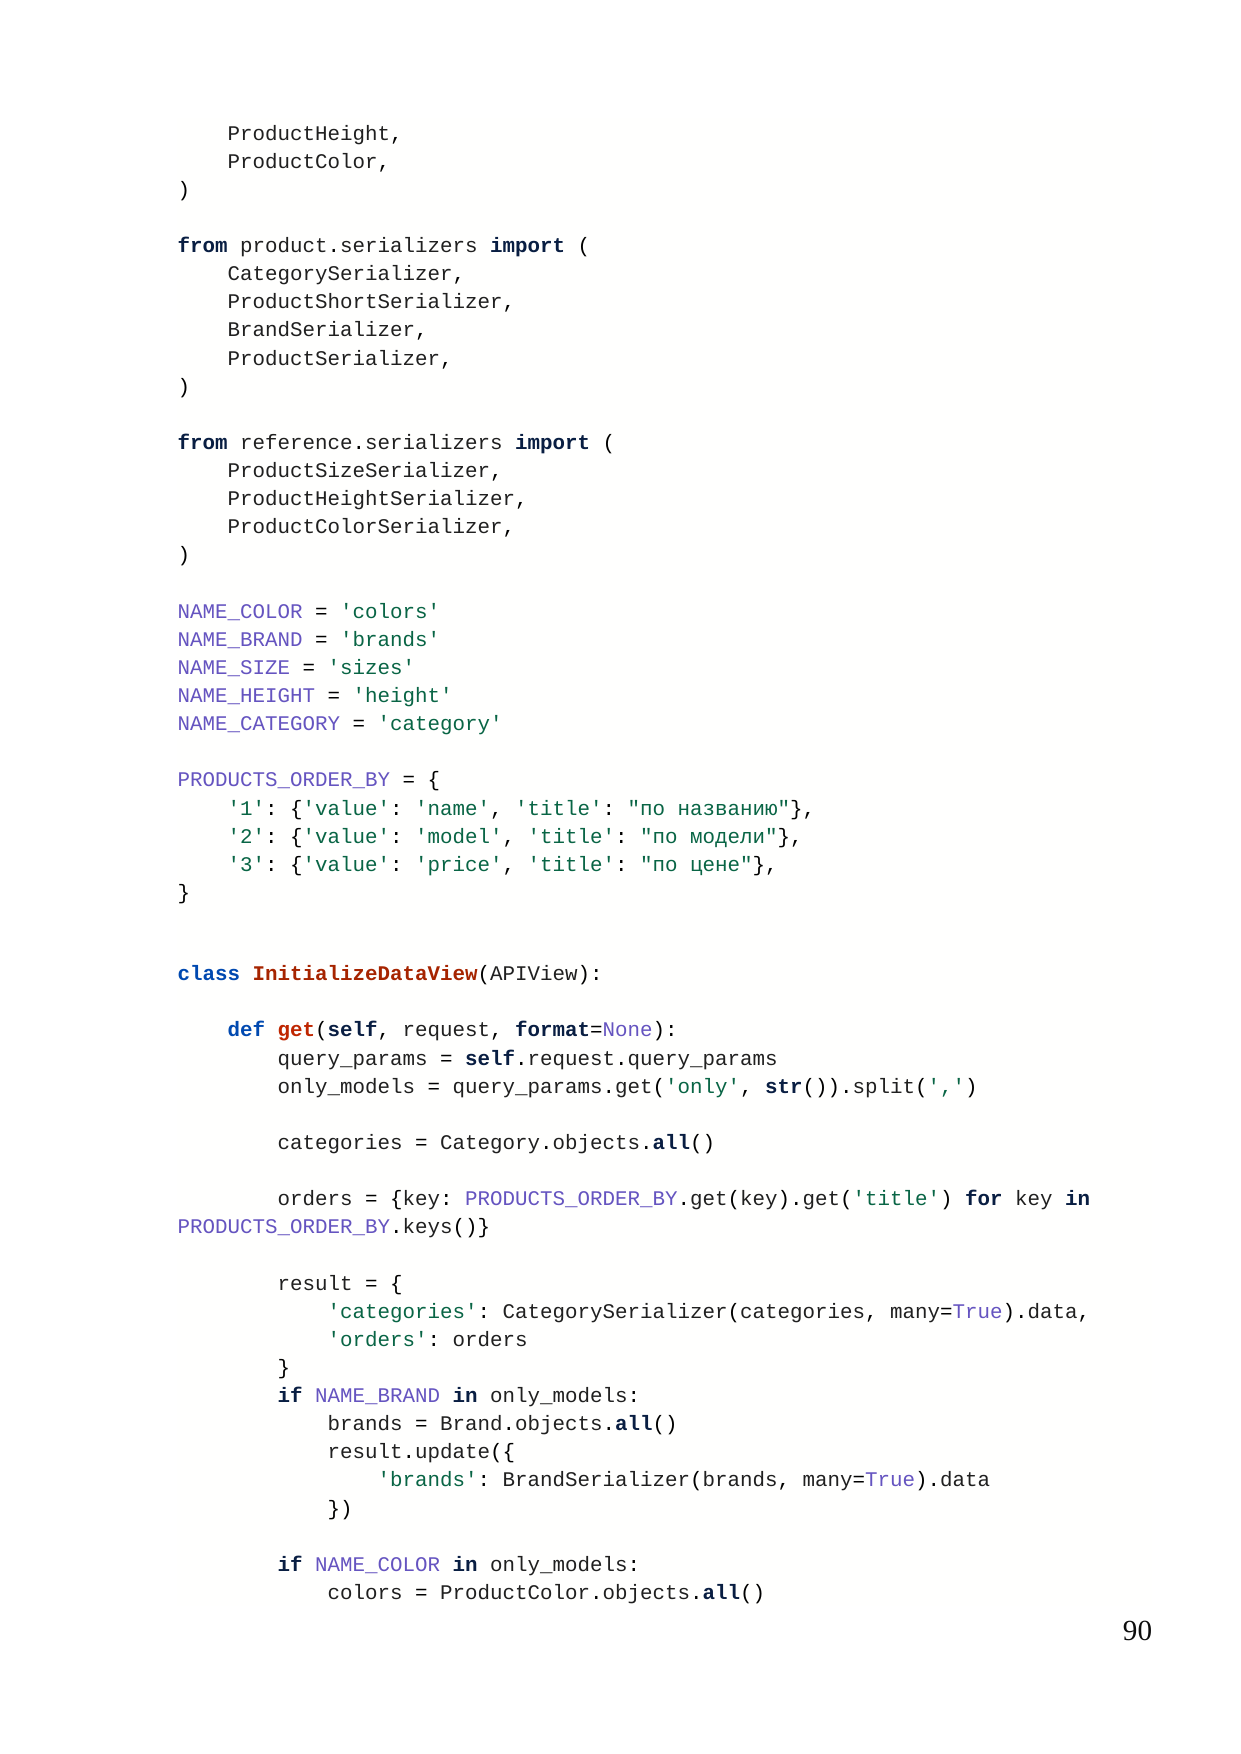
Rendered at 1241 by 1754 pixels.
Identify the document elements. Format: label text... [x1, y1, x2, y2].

text NAME_COLOR = 'colors' [177, 596, 1152, 624]
text NAME_CATEGORY = 'category' [177, 709, 1152, 737]
text 'categories': CategorySerializer(categories, many=True).data, [177, 1296, 1152, 1324]
text ) [177, 174, 1152, 202]
text }) [177, 1493, 1152, 1521]
text '1': {'value': 'name', 'title': "по названию"}, [177, 793, 1152, 821]
text result.update({ [177, 1437, 1152, 1465]
text NAME_SIZE = 'sizes' [177, 652, 1152, 681]
text only_models = query_params.get('only', str()).split(',') [177, 1071, 1152, 1099]
text ProductColorSerializer, [177, 512, 1152, 540]
text ProductHeight, [177, 118, 1152, 146]
text ) [177, 540, 1152, 568]
text '3': {'value': 'price', 'title': "по цене"}, [177, 849, 1152, 877]
text orders = {key: PRODUCTS_ORDER_BY.get(key).get('title') for key in PRODUCTS_ORDER_BY.keys()} [177, 1184, 1152, 1240]
text } [177, 877, 1152, 906]
text CategorySerializer, [177, 259, 1152, 287]
text } [177, 1352, 1152, 1381]
text brands = Brand.objects.all() [177, 1409, 1152, 1437]
text if NAME_COLOR in only_models: [177, 1549, 1152, 1577]
text class InitializeDataView(APIView): [177, 959, 1152, 987]
text ) [177, 371, 1152, 399]
text def get(self, request, format=None): [177, 1015, 1152, 1043]
text ProductSerializer, [177, 343, 1152, 371]
text ProductColor, [177, 146, 1152, 174]
text from reference.serializers import ( [177, 427, 1152, 456]
text 'brands': BrandSerializer(brands, many=True).data [177, 1465, 1152, 1493]
text BrandSerializer, [177, 315, 1152, 343]
text result = { [177, 1268, 1152, 1296]
text ProductHeightSerializer, [177, 484, 1152, 512]
text PRODUCTS_ORDER_BY = { [177, 765, 1152, 793]
text query_params = self.request.query_params [177, 1043, 1152, 1071]
text from product.serializers import ( [177, 231, 1152, 259]
text ProductSizeSerializer, [177, 456, 1152, 484]
text categories = Category.objects.all() [177, 1127, 1152, 1156]
text if NAME_BRAND in only_models: [177, 1381, 1152, 1409]
text NAME_BRAND = 'brands' [177, 624, 1152, 652]
text NAME_HEIGHT = 'height' [177, 681, 1152, 709]
text 'orders': orders [177, 1324, 1152, 1352]
text colors = ProductColor.objects.all() [177, 1577, 1152, 1606]
text ProductShortSerializer, [177, 287, 1152, 315]
text '2': {'value': 'model', 'title': "по модели"}, [177, 821, 1152, 849]
